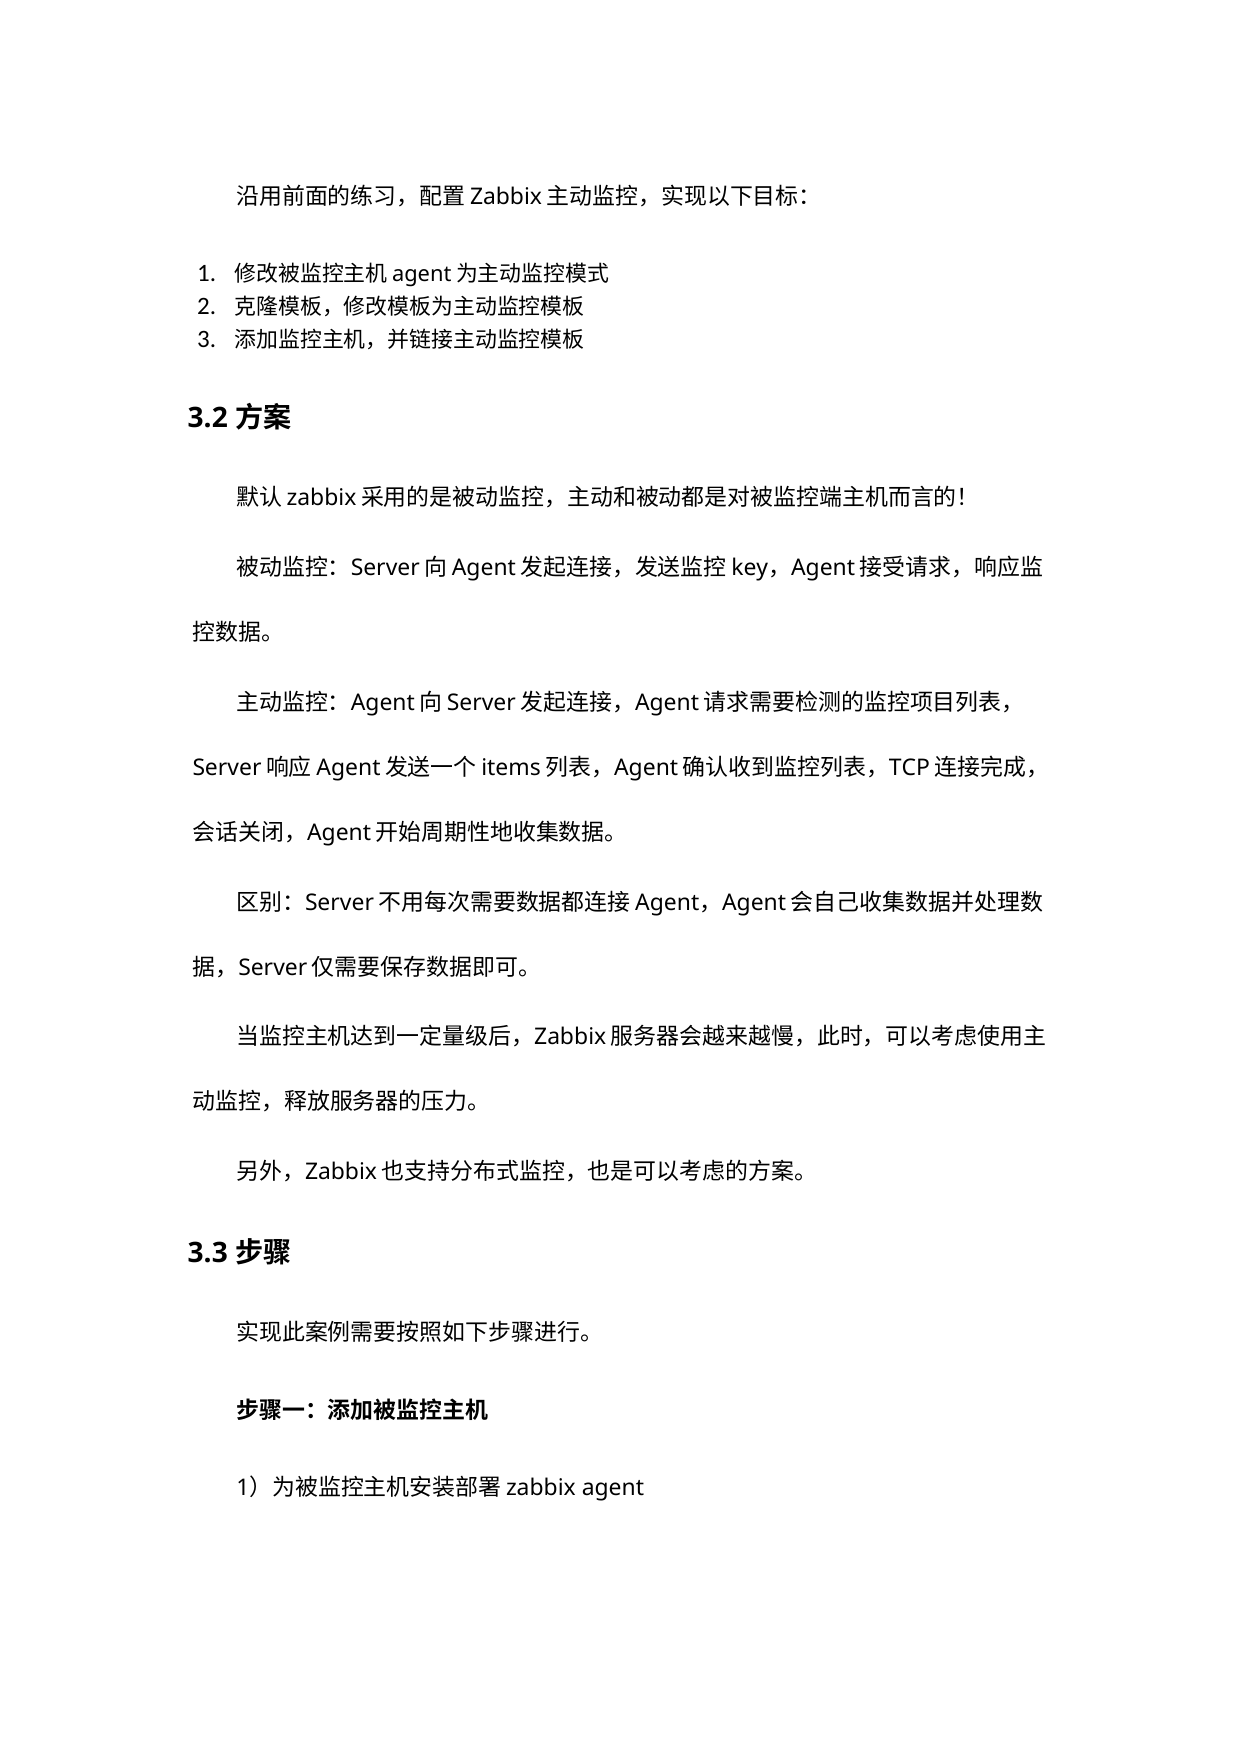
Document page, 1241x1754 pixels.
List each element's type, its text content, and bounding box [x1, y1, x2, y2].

text 1）为被监控主机安装部署zabbix agent [192, 1453, 1048, 1518]
text 实现此案例需要按照如下步骤进行。 [192, 1298, 1048, 1363]
text 主动监控：Agent向Server发起连接，Agent请求需要检测的监控项目列表，Server响应Agent发送一个items列表，Agent确认收到监控列表，TCP连接完成，会话关闭，Agent开始周期性地收集数据。 [192, 668, 1048, 863]
list 修改被监控主机agent为主动监控模式 [197, 256, 1053, 289]
text 区别：Server不用每次需要数据都连接Agent，Agent会自己收集数据并处理数据，Server仅需要保存数据即可。 [192, 867, 1048, 997]
text 步骤一：添加被监控主机 [192, 1376, 1048, 1441]
subtitle 3.3 步骤 [187, 1217, 1053, 1282]
list 添加监控主机，并链接主动监控模板 [197, 321, 1053, 354]
text 另外，Zabbix也支持分布式监控，也是可以考虑的方案。 [192, 1137, 1048, 1202]
text 沿用前面的练习，配置Zabbix主动监控，实现以下目标： [192, 162, 1048, 227]
text 当监控主机达到一定量级后，Zabbix服务器会越来越慢，此时，可以考虑使用主动监控，释放服务器的压力。 [192, 1002, 1048, 1132]
text 被动监控：Server向Agent发起连接，发送监控key，Agent接受请求，响应监控数据。 [192, 533, 1048, 663]
text 默认zabbix采用的是被动监控，主动和被动都是对被监控端主机而言的！ [192, 463, 1048, 528]
list 克隆模板，修改模板为主动监控模板 [197, 289, 1053, 321]
subtitle 3.2 方案 [187, 383, 1053, 448]
